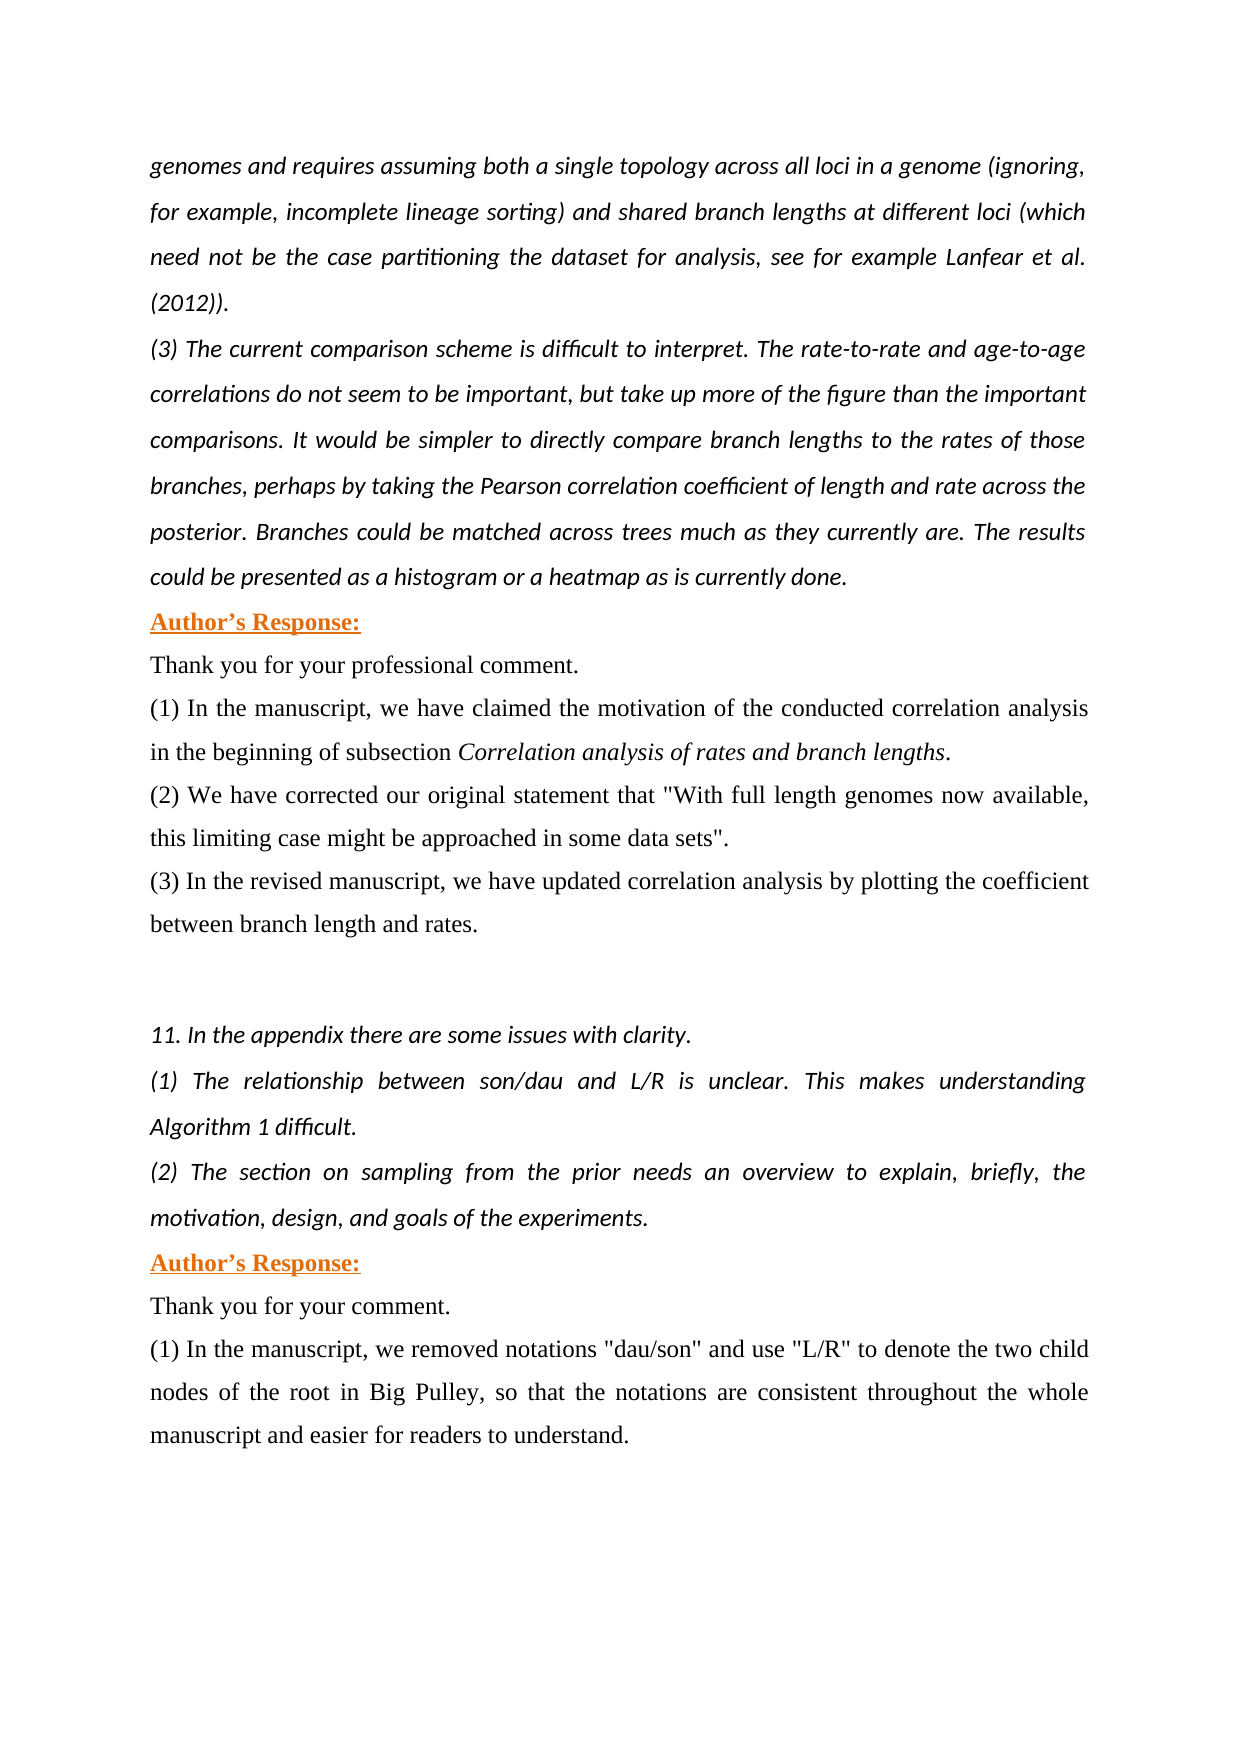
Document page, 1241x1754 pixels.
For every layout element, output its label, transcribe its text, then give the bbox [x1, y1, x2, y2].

text 11. In the appendix there are some issues with clarity. [150, 1019, 1090, 1050]
text Thank you for your professional comment. [150, 650, 1090, 679]
text Thank you for your comment. [150, 1291, 1090, 1320]
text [150, 150, 1090, 318]
text (1) In the manuscript, we removed notations "dau/son" and use "L/R" to denote the two child nodes of the root in Big Pulley, so that the notations are consistent throughout the whole manuscript and easier for readers to understand. [150, 1334, 1090, 1449]
text (2) We have corrected our original statement that "With full length genomes now available, this limiting case might be approached in some data sets". [150, 780, 1090, 852]
text (3) In the revised manuscript, we have updated correlation analysis by plotting the coefficient between branch length and rates. [150, 866, 1090, 938]
text (2) The section on sampling from the prior needs an overview to explain, briefly, the motivation, design, and goals of the experiments. [150, 1157, 1090, 1233]
text (1) In the manuscript, we have claimed the motivation of the conducted correlation analysis in the beginning of subsection Correlation analysis of rates and branch lengths. [150, 693, 1090, 765]
text (1) The relationship between son/dau and L/R is unclear. This makes understanding Algorithm 1 difficult. [150, 1065, 1090, 1141]
text (3) The current comparison scheme is difficult to interpret. The rate-to-rate and age-to-age correlations do not seem to be important, but take up more of the figure than the important comparisons. It would be simpler to directly compare branch lengths to the rates of those branches, perhaps by taking the Pearson correlation coefficient of length and rate across the posterior. Branches could be matched across trees much as they currently are. The results could be presented as a histogram or a heatmap as is currently done. [150, 333, 1090, 592]
text Author’s Response: [150, 1248, 1090, 1277]
text Author’s Response: [150, 607, 1090, 636]
